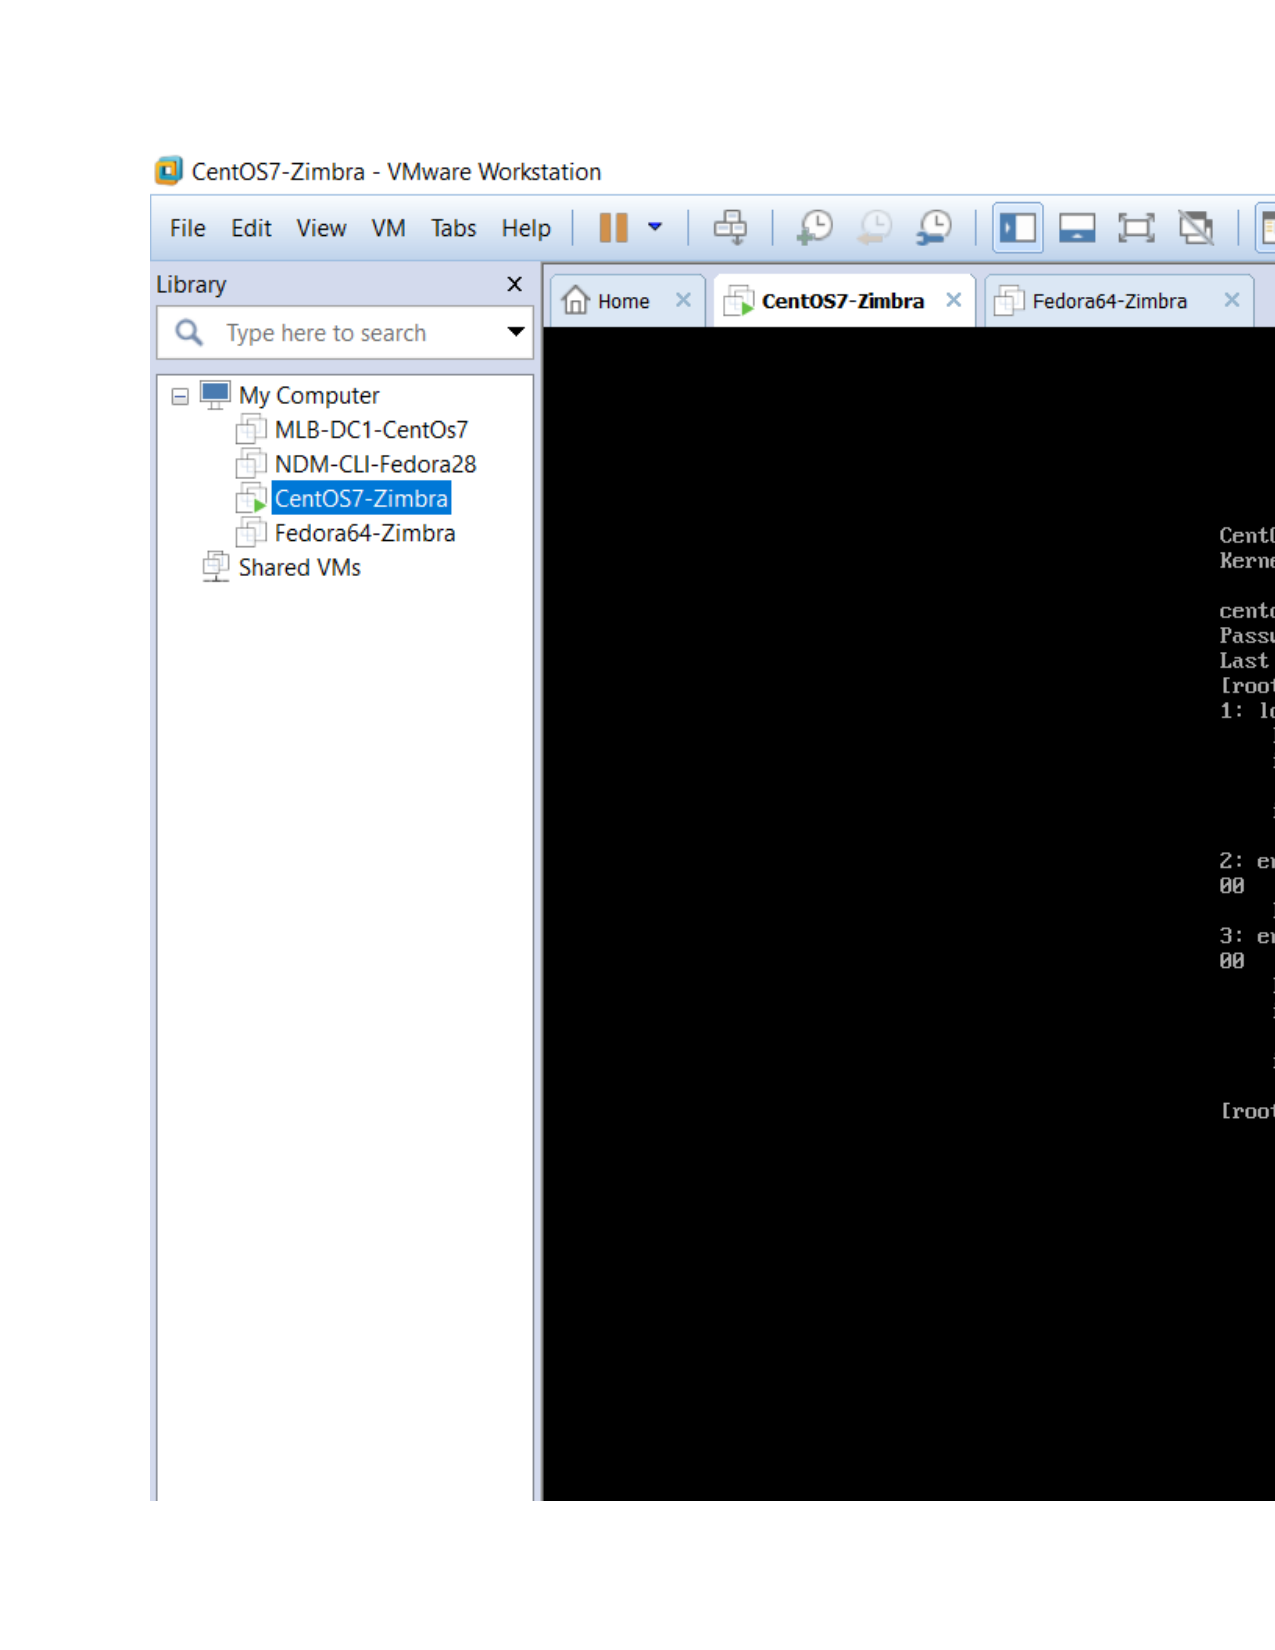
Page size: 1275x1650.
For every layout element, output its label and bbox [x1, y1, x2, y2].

picture [150, 150, 1275, 1501]
